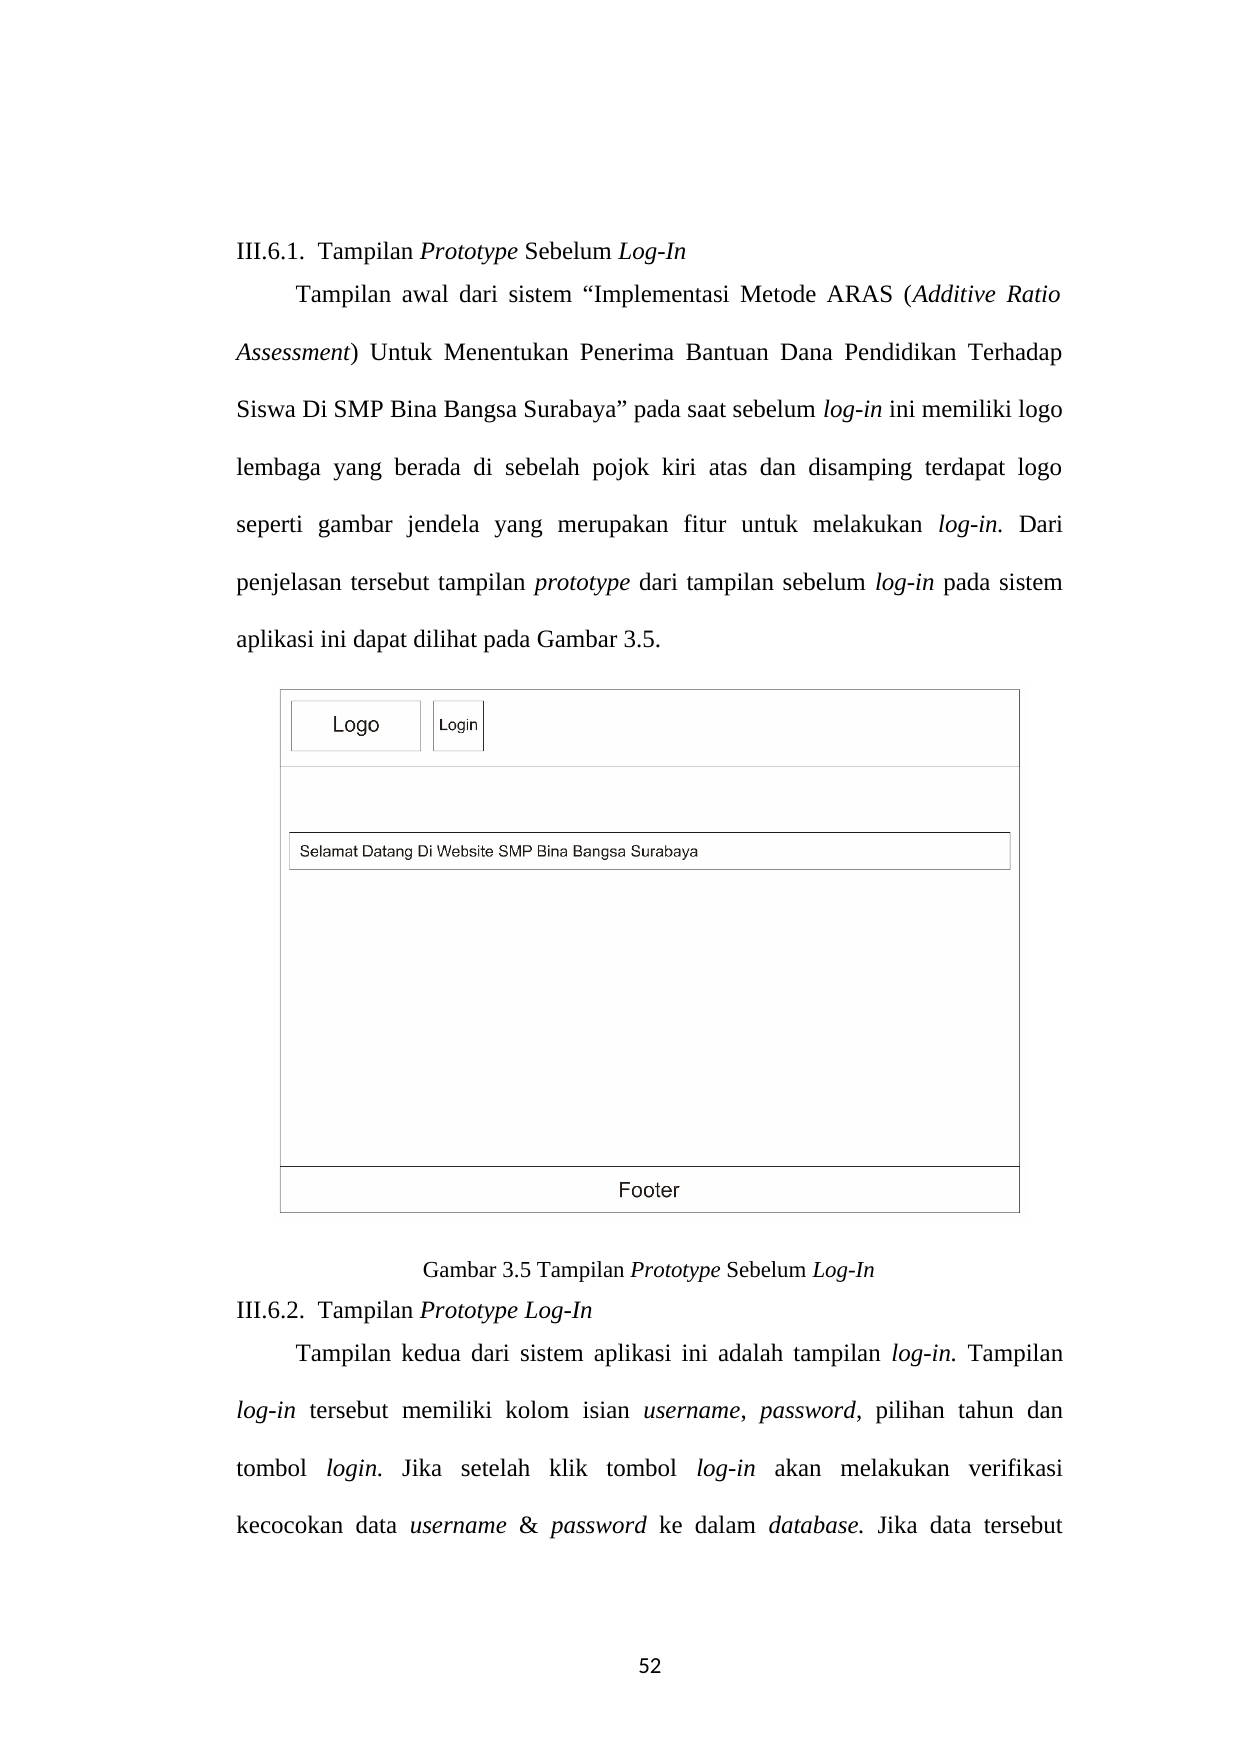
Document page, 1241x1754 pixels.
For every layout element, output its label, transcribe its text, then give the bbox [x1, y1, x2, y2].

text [236, 1338, 1063, 1539]
text Tampilan awal dari sistem “Implementasi Metode ARAS (Additive Ratio Assessment) Untuk Menentukan Penerima Bantuan Dana Pendidikan Terhadap Siswa Di SMP Bina Bangsa Surabaya” pada saat sebelum log-in ini memiliki logo lembaga yang berada di sebelah pojok kiri atas dan disamping terdapat logo seperti gambar jendela yang merupakan fitur untuk melakukan log-in. Dari penjelasan tersebut tampilan prototype dari tampilan sebelum log-in pada sistem aplikasi ini dapat dilihat pada Gambar 3.5. [236, 279, 1063, 653]
text Tampilan Prototype Log-In [236, 1295, 1063, 1323]
text Tampilan Prototype Sebelum Log-In [236, 236, 1063, 265]
picture [271, 681, 1029, 1221]
